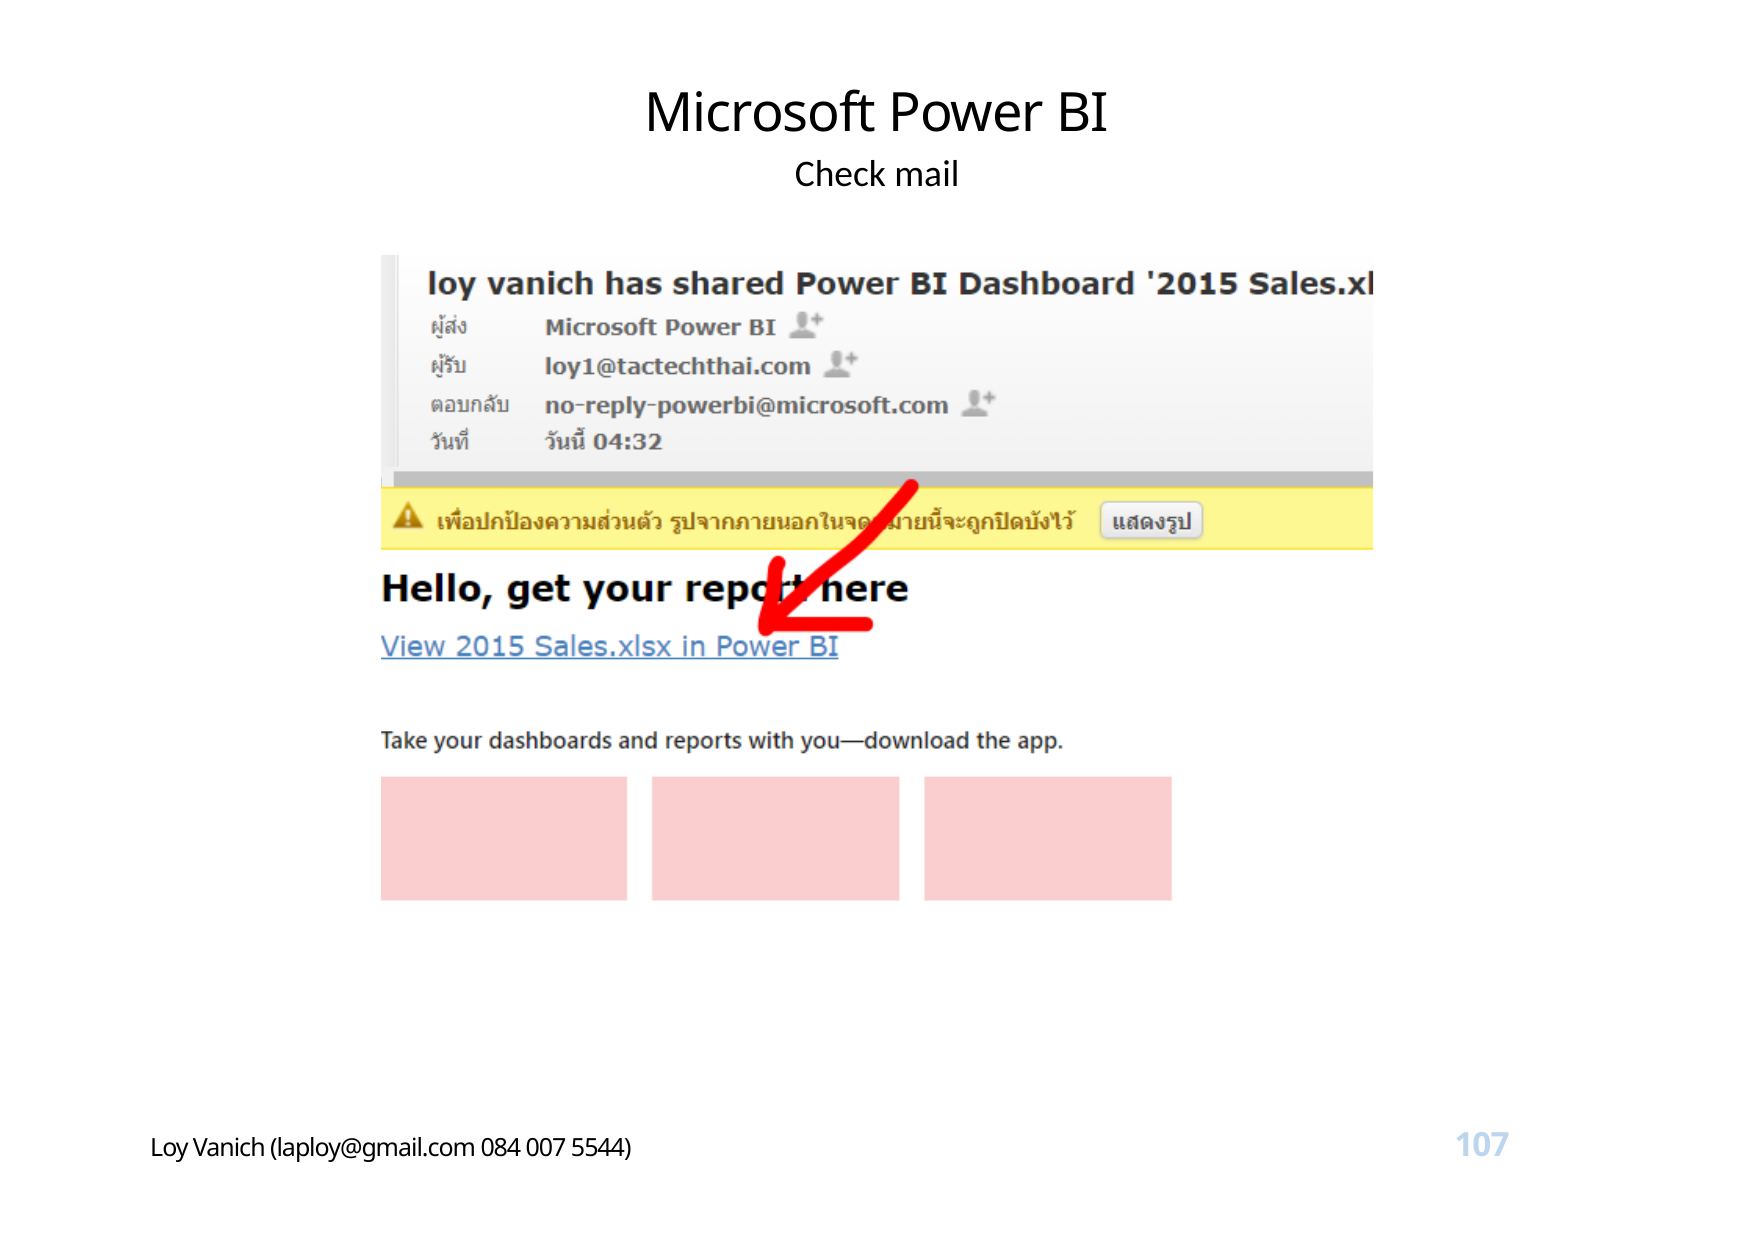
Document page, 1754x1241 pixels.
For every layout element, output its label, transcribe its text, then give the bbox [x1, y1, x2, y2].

picture [381, 255, 1374, 921]
text Check mail [150, 150, 1604, 196]
